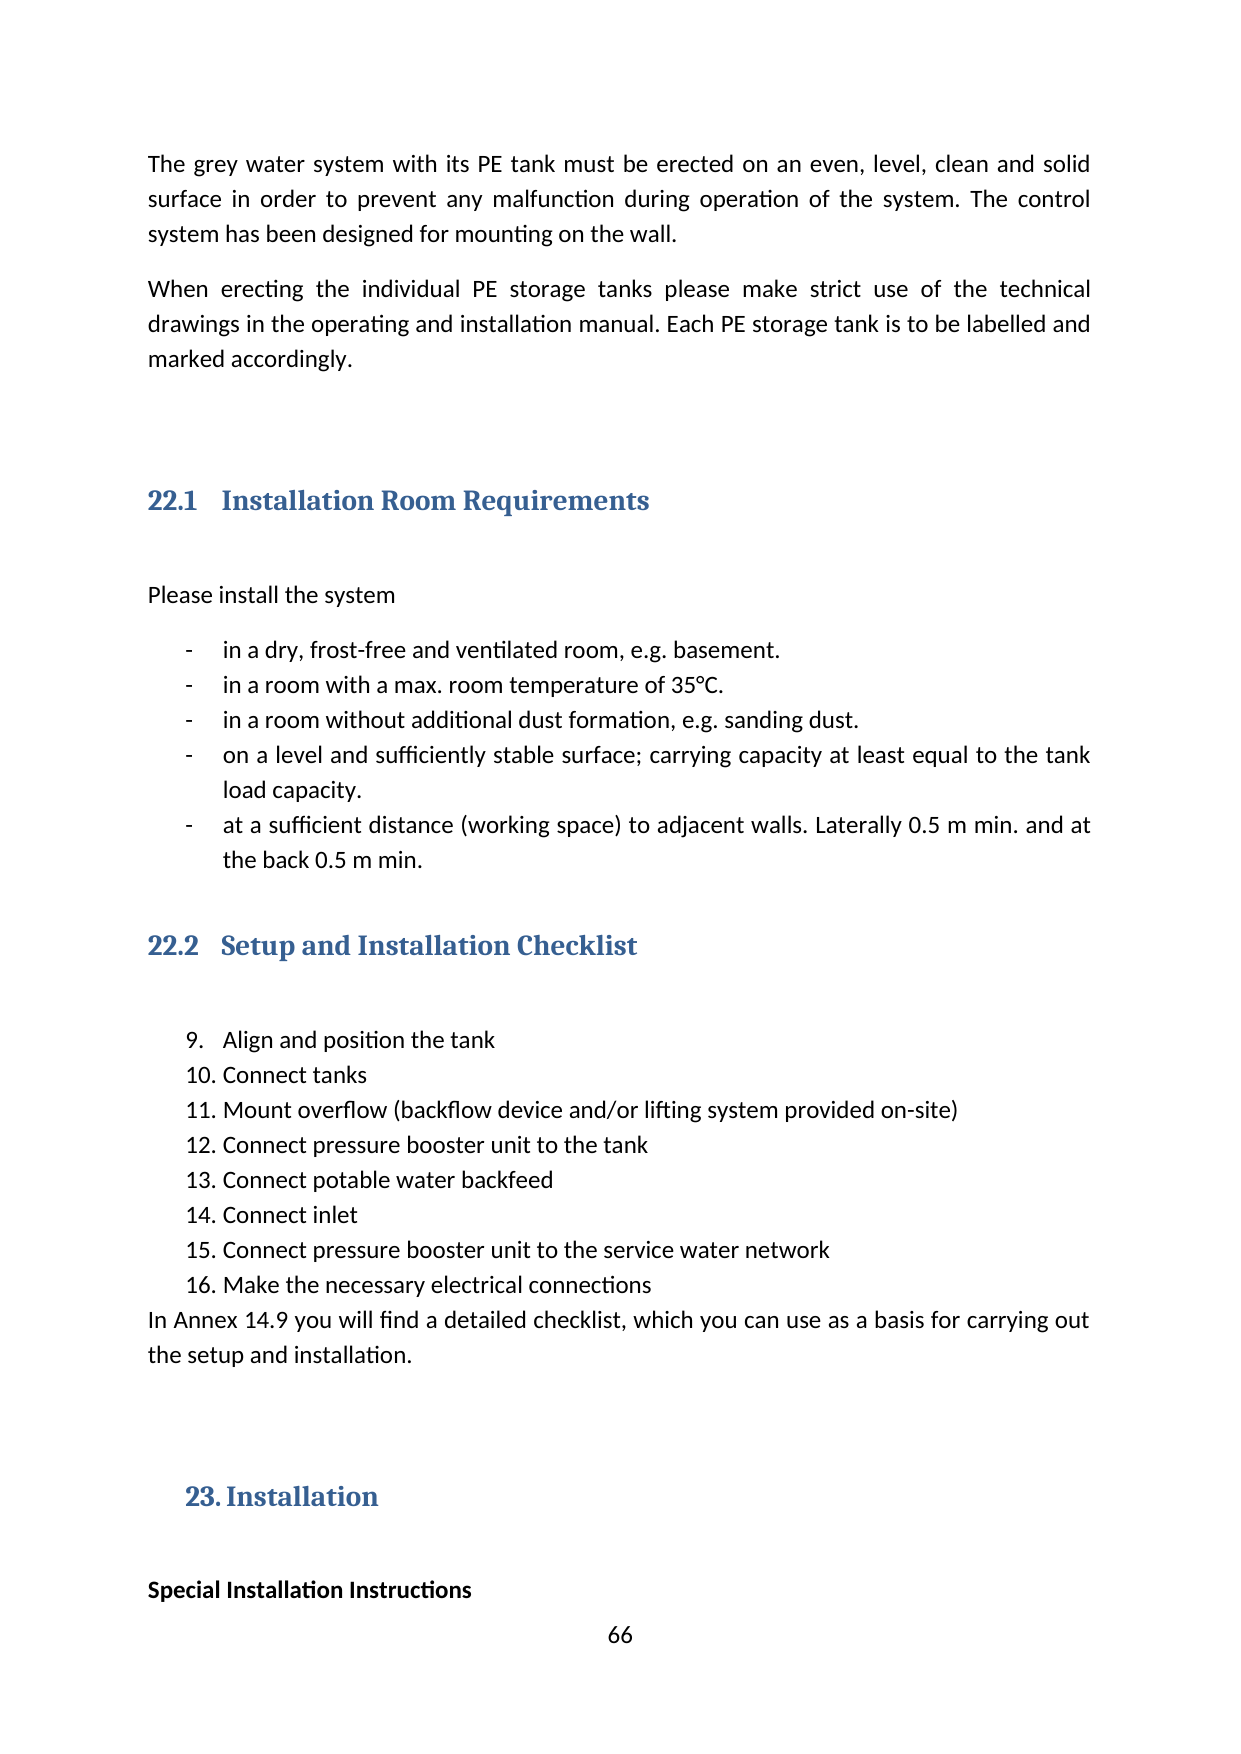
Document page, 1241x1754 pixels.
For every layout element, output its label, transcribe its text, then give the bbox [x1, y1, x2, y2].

list in a dry, frost-free and ventilated room, e.g. basement. [185, 634, 1092, 665]
text When erecting the individual PE storage tanks please make strict use of the technical drawings in the operating and installation manual. Each PE storage tank is to be labelled and marked accordingly. [148, 273, 1092, 374]
list Connect potable water backfeed [185, 1164, 1092, 1194]
list Align and position the tank [185, 1024, 1092, 1054]
list Mount overflow (backflow device and/or lifting system provided on-site) [185, 1094, 1092, 1124]
list Make the necessary electrical connections [185, 1269, 1092, 1299]
list at a sufficient distance (working space) to adjacent walls. Laterally 0.5 m min. and at the back 0.5 m min. [185, 809, 1092, 875]
list Installation [185, 1480, 1092, 1513]
list Connect pressure booster unit to the service water network [185, 1234, 1092, 1264]
text Special Installation Instructions [148, 1574, 1092, 1605]
list Connect tanks [185, 1059, 1092, 1089]
list Connect pressure booster unit to the tank [185, 1129, 1092, 1159]
text Please install the system [148, 579, 1092, 609]
text In Annex 14.9 you will find a detailed checklist, which you can use as a basis for carrying out the setup and installation. [148, 1304, 1092, 1369]
list in a room without additional dust formation, e.g. sanding dust. [185, 704, 1092, 735]
subtitle 22.1 Installation Room Requirements [148, 484, 1092, 518]
list on a level and sufficiently stable surface; carrying capacity at least equal to the tank load capacity. [185, 739, 1092, 805]
text The grey water system with its PE tank must be erected on an even, level, clean and solid surface in order to prevent any malfunction during operation of the system. The control system has been designed for mounting on the wall. [148, 148, 1092, 248]
subtitle 22.2 Setup and Installation Checklist [148, 929, 1092, 963]
list in a room with a max. room temperature of 35°C. [185, 669, 1092, 700]
list Connect inlet [185, 1199, 1092, 1229]
